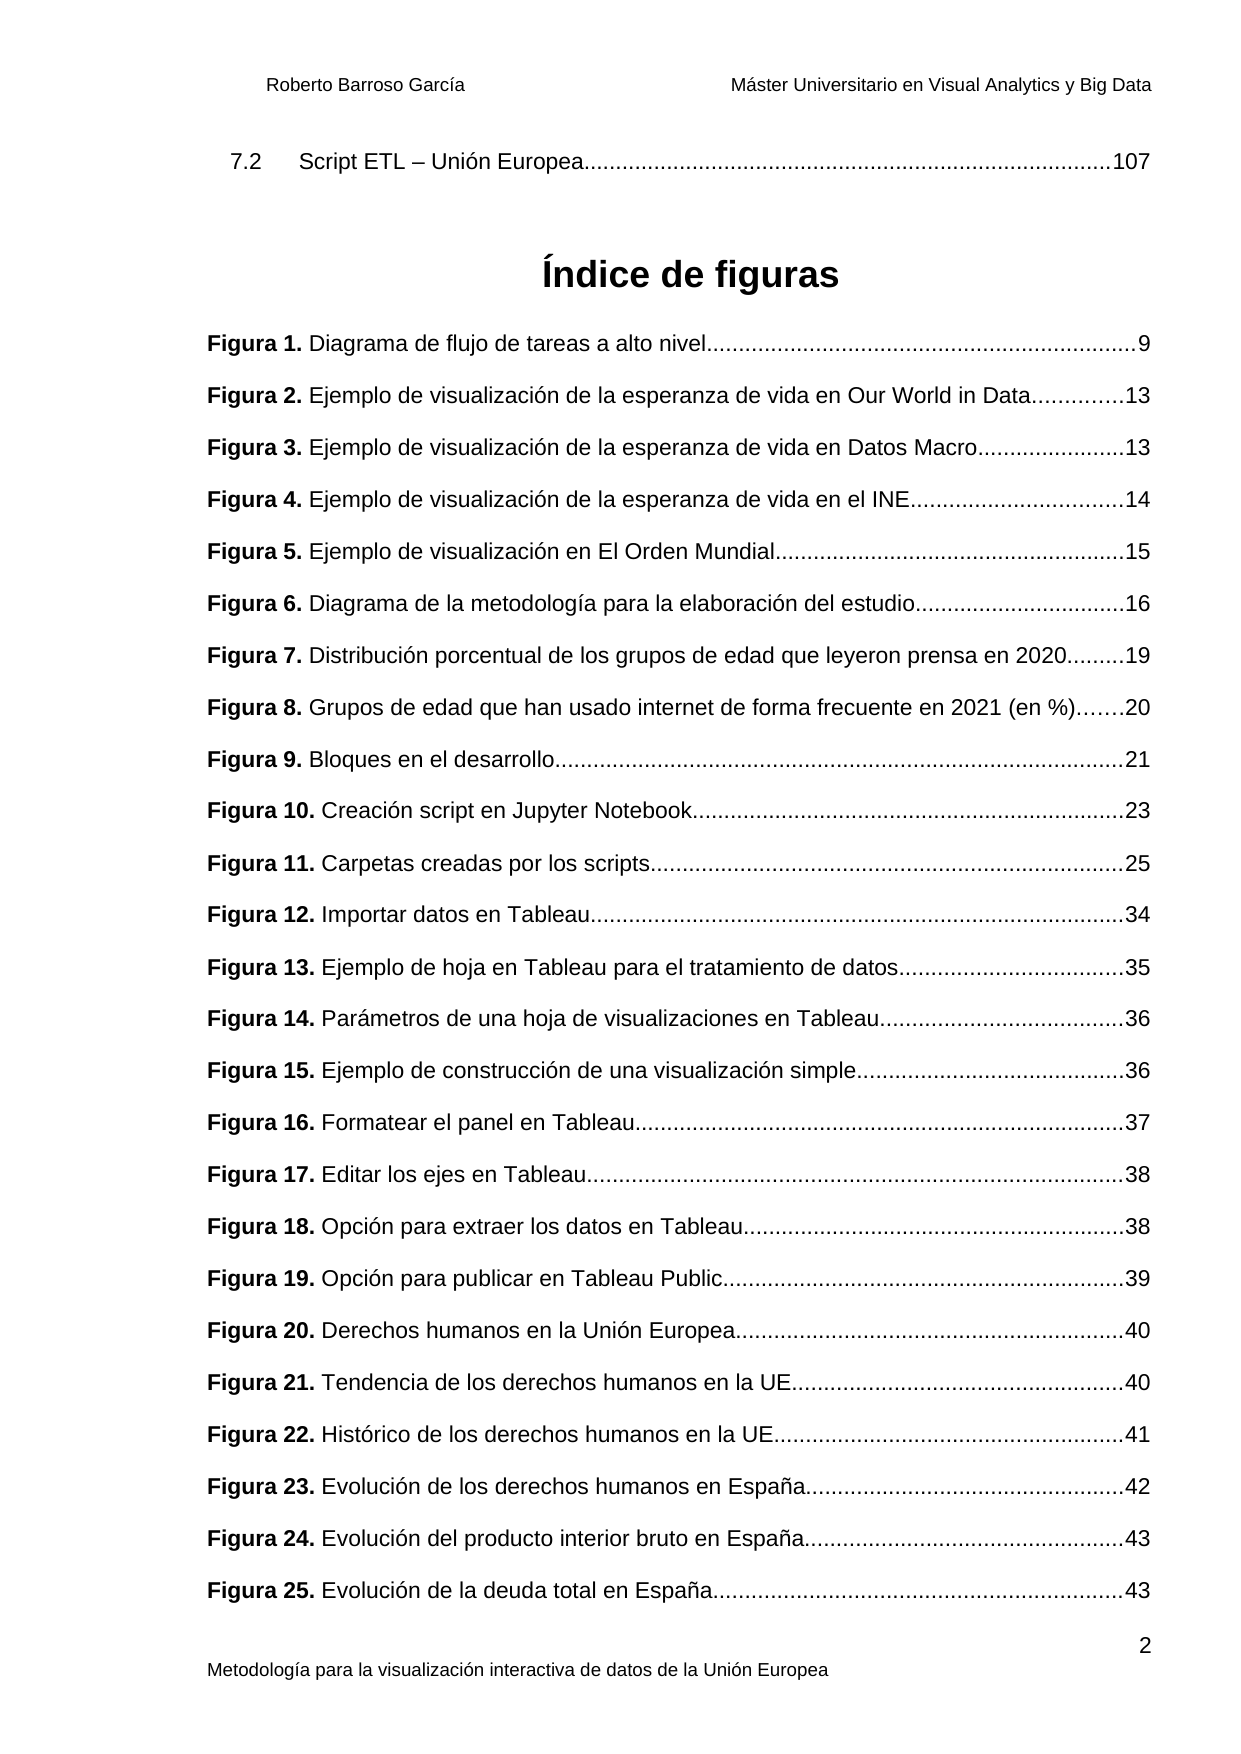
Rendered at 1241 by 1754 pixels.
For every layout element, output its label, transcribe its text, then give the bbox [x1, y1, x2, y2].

text Figura 15. Ejemplo de construcción de una visualización simple 36 [207, 1057, 1152, 1084]
text Figura 18. Opción para extraer los datos en Tableau 38 [207, 1213, 1152, 1240]
text Figura 13. Ejemplo de hoja en Tableau para el tratamiento de datos 35 [207, 953, 1152, 980]
text Figura 5. Ejemplo de visualización en El Orden Mundial 15 [207, 538, 1152, 564]
text Figura 21. Tendencia de los derechos humanos en la UE 40 [207, 1369, 1152, 1396]
text Figura 22. Histórico de los derechos humanos en la UE 41 [207, 1421, 1152, 1448]
text Figura 16. Formatear el panel en Tableau 37 [207, 1109, 1152, 1136]
text Figura 2. Ejemplo de visualización de la esperanza de vida en Our World in Data 13 [207, 382, 1152, 408]
text Figura 23. Evolución de los derechos humanos en España 42 [207, 1473, 1152, 1499]
text Figura 3. Ejemplo de visualización de la esperanza de vida en Datos Macro 13 [207, 434, 1152, 460]
text Figura 11. Carpetas creadas por los scripts 25 [207, 849, 1152, 876]
text Figura 1. Diagrama de flujo de tareas a alto nivel 9 [207, 330, 1152, 356]
text Figura 19. Opción para publicar en Tableau Public 39 [207, 1265, 1152, 1292]
text Índice de figuras [230, 252, 1152, 296]
text Figura 14. Parámetros de una hoja de visualizaciones en Tableau 36 [207, 1005, 1152, 1032]
text Figura 24. Evolución del producto interior bruto en España 43 [207, 1525, 1152, 1552]
text Figura 25. Evolución de la deuda total en España 43 [207, 1577, 1152, 1603]
text Figura 17. Editar los ejes en Tableau 38 [207, 1161, 1152, 1188]
text Figura 4. Ejemplo de visualización de la esperanza de vida en el INE 14 [207, 486, 1152, 512]
text Figura 10. Creación script en Jupyter Notebook 23 [207, 797, 1152, 824]
text Figura 9. Bloques en el desarrollo 21 [207, 746, 1152, 772]
text Figura 8. Grupos de edad que han usado internet de forma frecuente en 2021 (en %) 20 [207, 693, 1152, 720]
text Figura 20. Derechos humanos en la Unión Europea 40 [207, 1317, 1152, 1344]
text Figura 6. Diagrama de la metodología para la elaboración del estudio 16 [207, 589, 1152, 616]
text Figura 12. Importar datos en Tableau 34 [207, 901, 1152, 928]
text Figura 7. Distribución porcentual de los grupos de edad que leyeron prensa en 2020 19 [207, 642, 1152, 668]
